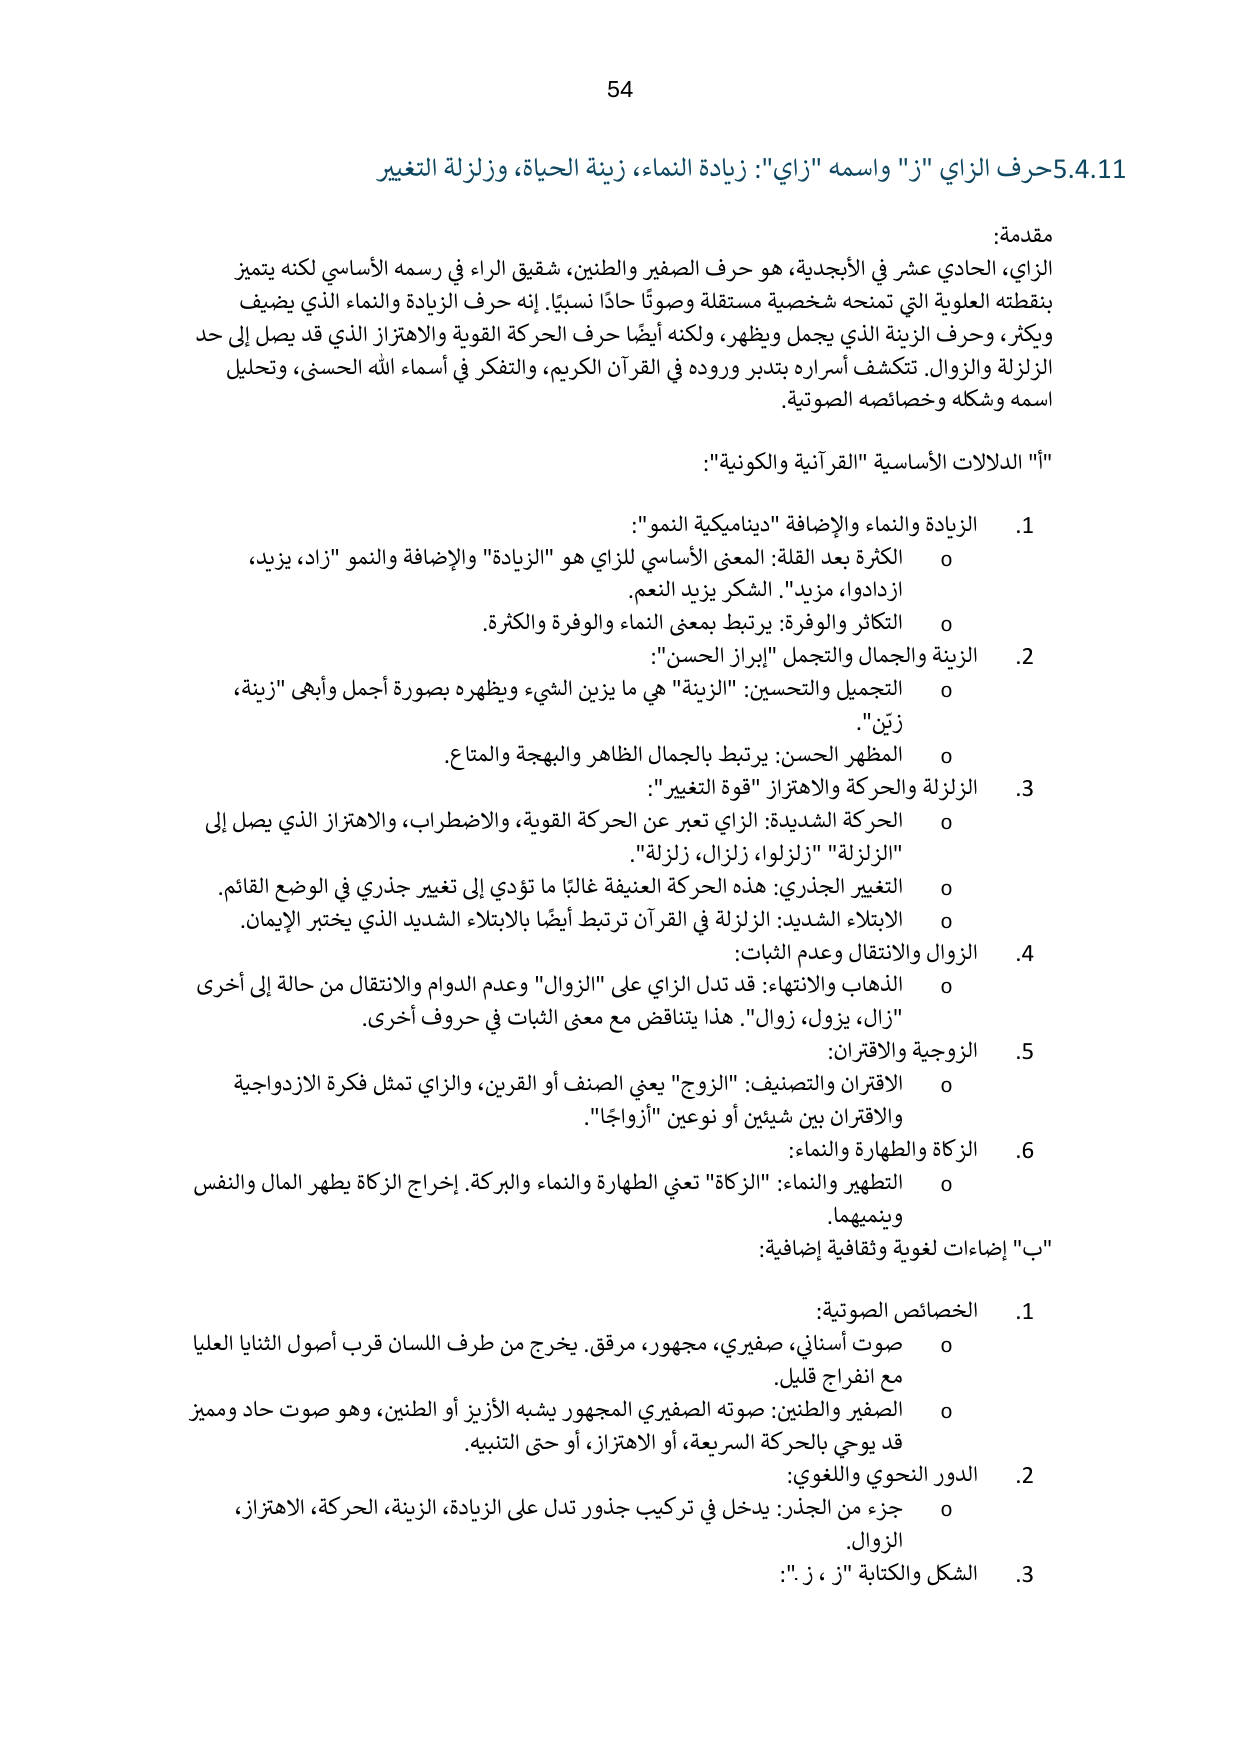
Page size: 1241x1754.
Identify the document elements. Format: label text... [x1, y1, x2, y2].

list الدور النحوي واللغوي: [187, 1460, 1015, 1490]
list الحركة الشديدة: الزاي تعبر عن الحركة القوية، والاضطراب، والاهتزاز الذي يصل إلى "الزلزلة" "زلزلوا، زلزال، زلزلة". [187, 805, 940, 868]
list التغيير الجذري: هذه الحركة العنيفة غالبًا ما تؤدي إلى تغيير جذري في الوضع القائم. [187, 871, 940, 901]
list المظهر الحسن: يرتبط بالجمال الظاهر والبهجة والمتاع. [187, 739, 940, 770]
list الشكل والكتابة "ز ، ز ـ": [187, 1558, 1015, 1589]
subtitle حرف الزاي "ز" واسمه "زاي": زيادة النماء، زينة الحياة، وزلزلة التغيير [187, 150, 1053, 186]
list الزيادة والنماء والإضافة "ديناميكية النمو": [187, 509, 1015, 539]
list الزوجية والاقتران: [187, 1036, 1015, 1066]
list الزينة والجمال والتجمل "إبراز الحسن": [187, 641, 1015, 671]
list الصفير والطنين: صوته الصفيري المجهور يشبه الأزيز أو الطنين، وهو صوت حاد ومميز قد يوحي بالحركة السريعة، أو الاهتزاز، أو حتى التنبيه. [187, 1394, 940, 1457]
text "أ" الدلالات الأساسية "القرآنية والكونية": [187, 447, 1053, 477]
list التجميل والتحسين: "الزينة" هي ما يزين الشيء ويظهره بصورة أجمل وأبهى "زينة، زيّن". [187, 673, 940, 737]
list الزلزلة والحركة والاهتزاز "قوة التغيير": [187, 772, 1015, 803]
list جزء من الجذر: يدخل في تركيب جذور تدل على الزيادة، الزينة، الحركة، الاهتزاز، الزوال. [187, 1493, 940, 1556]
list الزوال والانتقال وعدم الثبات: [187, 937, 1015, 967]
text "ب" إضاءات لغوية وثقافية إضافية: [187, 1233, 1053, 1263]
text مقدمة: الزاي، الحادي عشر في الأبجدية، هو حرف الصفير والطنين، شقيق الراء في رسمه الأساسي لكنه يتميز بنقطته العلوية التي تمنحه شخصية مستقلة وصوتًا حادًا نسبيًا. إنه حرف الزيادة والنماء الذي يضيف ويكثر، وحرف الزينة الذي يجمل ويظهر، ولكنه أيضًا حرف الحركة القوية والاهتزاز الذي قد يصل إلى حد الزلزلة والزوال. تتكشف أسراره بتدبر وروده في القرآن الكريم، والتفكر في أسماء الله الحسنى، وتحليل اسمه وشكله وخصائصه الصوتية. [187, 220, 1053, 415]
list الابتلاء الشديد: الزلزلة في القرآن ترتبط أيضًا بالابتلاء الشديد الذي يختبر الإيمان. [187, 904, 940, 934]
list الخصائص الصوتية: [187, 1295, 1015, 1326]
list التطهير والنماء: "الزكاة" تعني الطهارة والنماء والبركة. إخراج الزكاة يطهر المال والنفس وينميهما. [187, 1167, 940, 1231]
list التكاثر والوفرة: يرتبط بمعنى النماء والوفرة والكثرة. [187, 608, 940, 638]
list الكثرة بعد القلة: المعنى الأساسي للزاي هو "الزيادة" والإضافة والنمو "زاد، يزيد، ازدادوا، مزيد". الشكر يزيد النعم. [187, 542, 940, 605]
list الزكاة والطهارة والنماء: [187, 1134, 1015, 1165]
list الاقتران والتصنيف: "الزوج" يعني الصنف أو القرين، والزاي تمثل فكرة الازدواجية والاقتران بين شيئين أو نوعين "أزواجًا". [187, 1068, 940, 1132]
list صوت أسناني، صفيري، مجهور، مرقق. يخرج من طرف اللسان قرب أصول الثنايا العليا مع انفراج قليل. [187, 1328, 940, 1391]
list الذهاب والانتهاء: قد تدل الزاي على "الزوال" وعدم الدوام والانتقال من حالة إلى أخرى "زال، يزول، زوال". هذا يتناقض مع معنى الثبات في حروف أخرى. [187, 970, 940, 1033]
